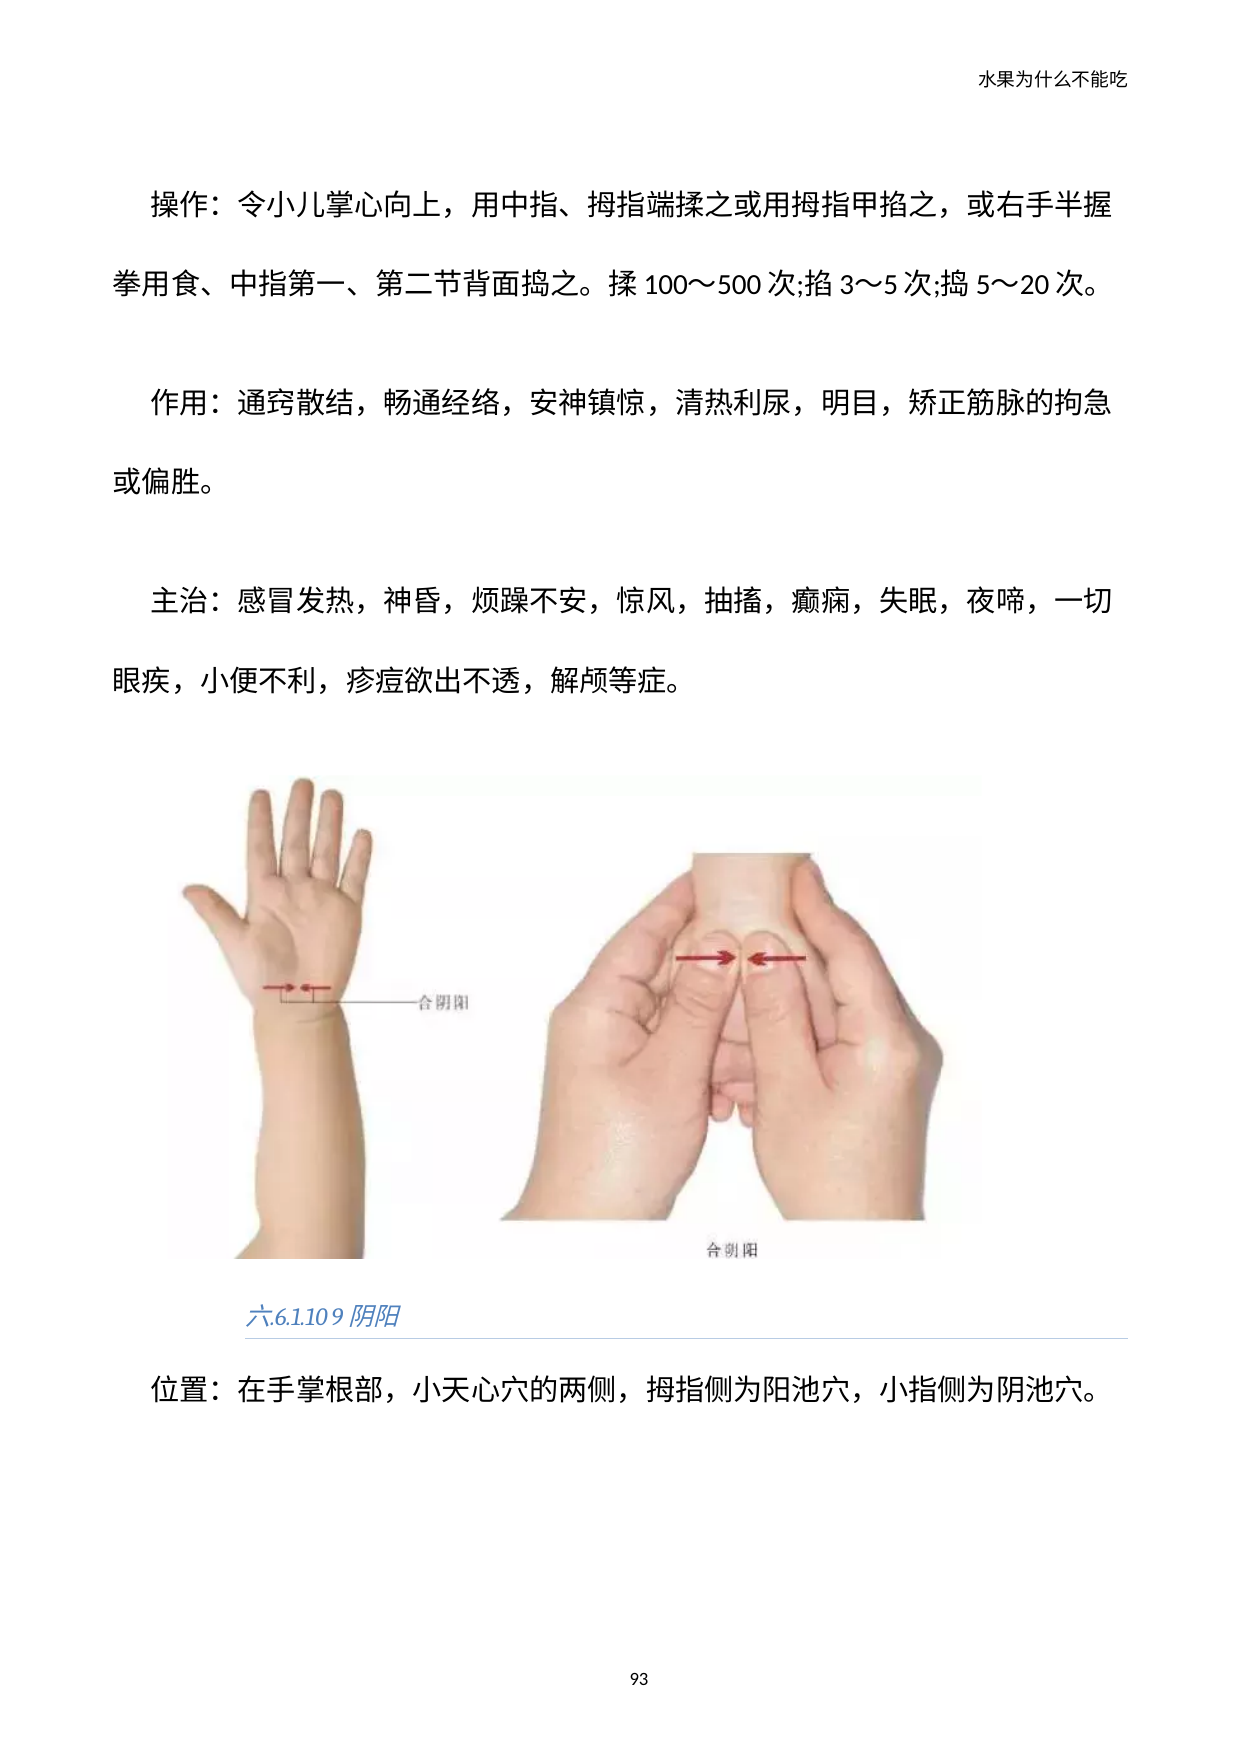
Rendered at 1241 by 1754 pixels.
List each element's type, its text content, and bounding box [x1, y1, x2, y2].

text 操作：令小儿掌心向上，用中指、拇指端揉之或用拇指甲掐之，或右手半握拳用食、中指第一、第二节背面捣之。揉100～500次;掐3～5次;捣5～20次。 [112, 163, 1128, 321]
text 位置：在手掌根部，小天心穴的两侧，拇指侧为阳池穴，小指侧为阴池穴。 [112, 1348, 1128, 1427]
picture [150, 773, 1016, 1259]
text 作用：通窍散结，畅通经络，安神镇惊，清热利尿，明目，矫正筋脉的拘急或偏胜。 [112, 361, 1128, 520]
subtitle 9阴阳 [245, 1295, 1128, 1338]
text 主治：感冒发热，神昏，烦躁不安，惊风，抽搐，癫痫，失眠，夜啼，一切眼疾，小便不利，疹痘欲出不透，解颅等症。 [112, 559, 1128, 718]
